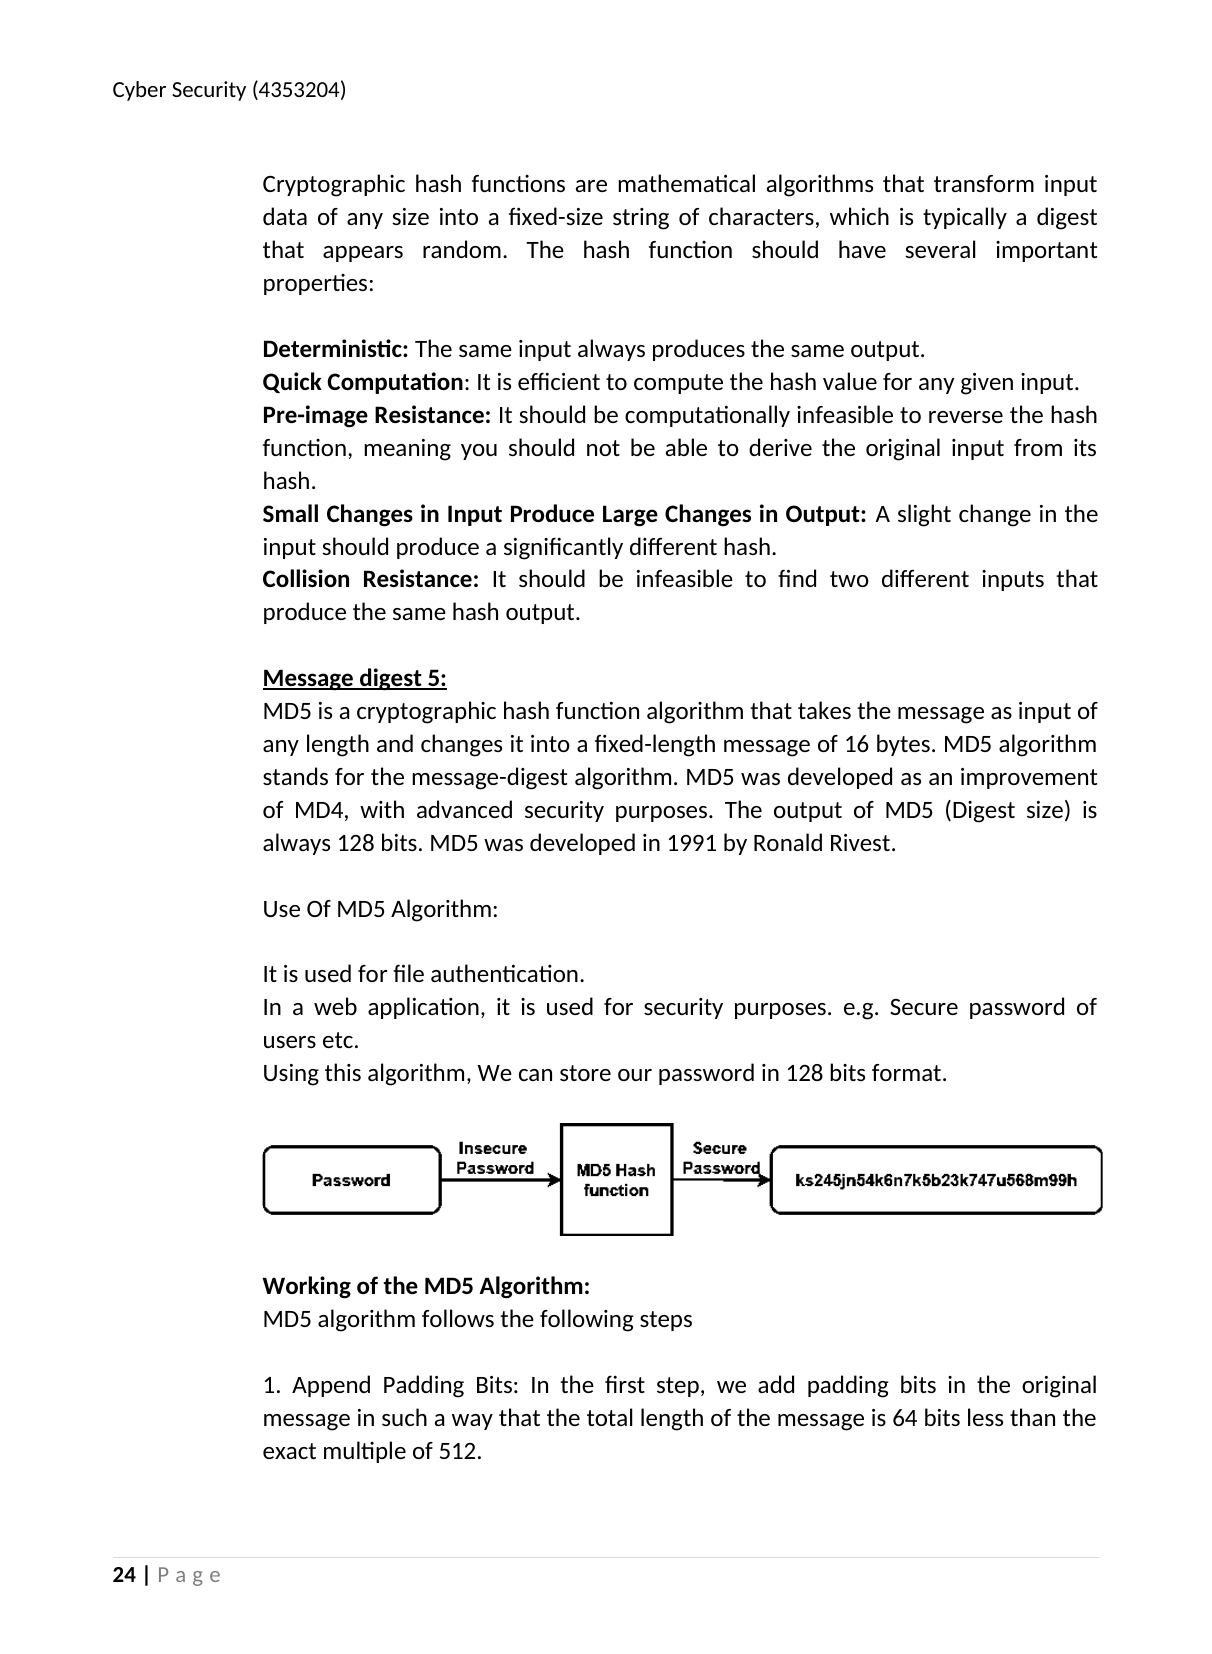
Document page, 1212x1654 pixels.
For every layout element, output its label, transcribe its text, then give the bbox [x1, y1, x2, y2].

text Using this algorithm, We can store our password in 128 bits format. [262, 1057, 1099, 1088]
text Working of the MD5 Algorithm: [262, 1270, 1099, 1301]
text Cryptographic hash functions are mathematical algorithms that transform input data of any size into a fixed-size string of characters, which is typically a digest that appears random. The hash function should have several important properties: [262, 169, 1099, 298]
text Small Changes in Input Produce Large Changes in Output: A slight change in the input should produce a significantly different hash. [262, 498, 1099, 561]
text Quick Computation: It is efficient to compute the hash value for any given input. [262, 366, 1099, 397]
text Deterministic: The same input always produces the same output. [262, 333, 1099, 364]
text Use Of MD5 Algorithm: [262, 893, 1099, 923]
text Collision Resistance: It should be infeasible to find two different inputs that produce the same hash output. [262, 564, 1099, 627]
text MD5 is a cryptographic hash function algorithm that takes the message as input of any length and changes it into a fixed-length message of 16 bytes. MD5 algorithm stands for the message-digest algorithm. MD5 was developed as an improvement of MD4, with advanced security purposes. The output of MD5 (Digest size) is always 128 bits. MD5 was developed in 1991 by Ronald Rivest. [262, 695, 1099, 857]
text Message digest 5: [262, 662, 1099, 693]
text MD5 algorithm follows the following steps [262, 1303, 1099, 1334]
text In a web application, it is used for security purposes. e.g. Secure password of users etc. [262, 992, 1099, 1055]
text Pre-image Resistance: It should be computationally infeasible to reverse the hash function, meaning you should not be able to derive the original input from its hash. [262, 399, 1099, 495]
text 1. Append Padding Bits: In the first step, we add padding bits in the original message in such a way that the total length of the message is 64 bits less than the exact multiple of 512. [262, 1369, 1099, 1465]
text It is used for file authentication. [262, 959, 1099, 989]
